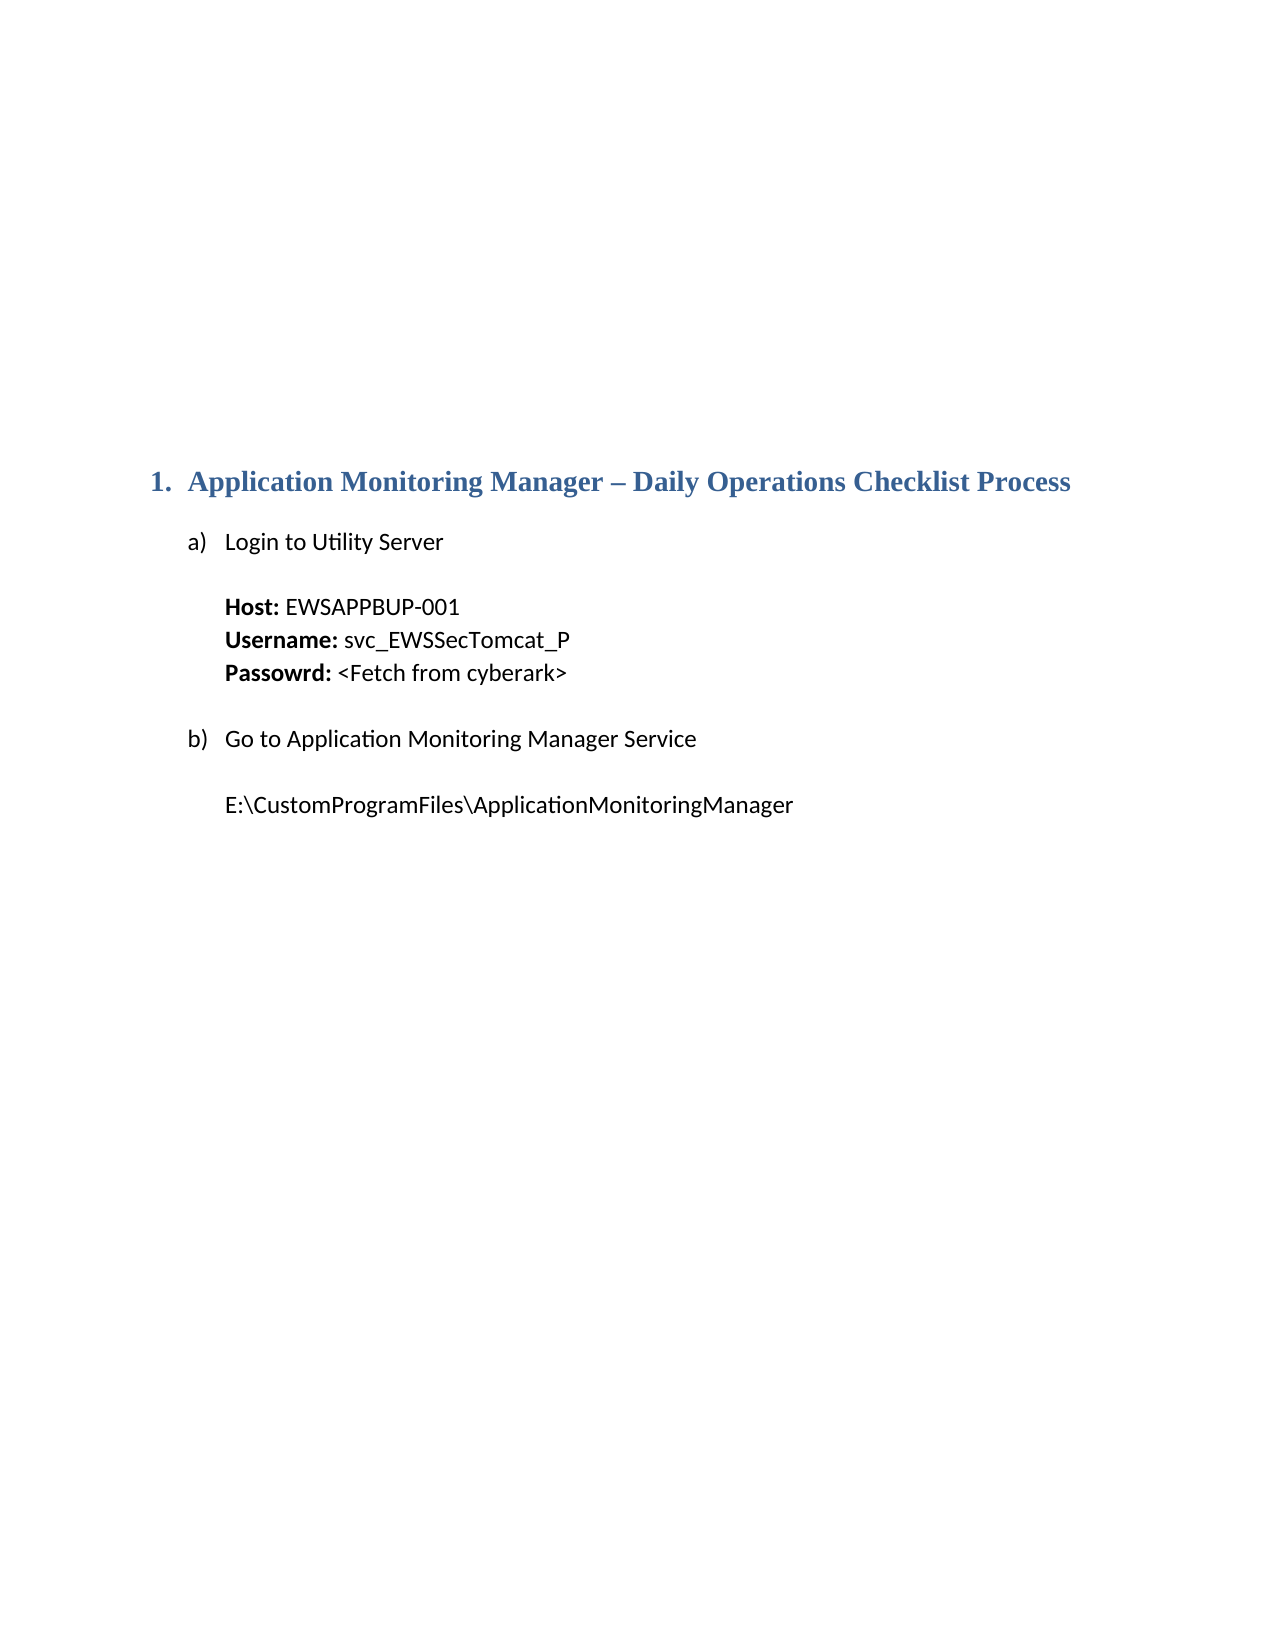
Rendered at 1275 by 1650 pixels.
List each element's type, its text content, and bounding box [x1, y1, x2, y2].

list Go to Application Monitoring Manager Service [187, 723, 1125, 754]
list Login to Utility Server [187, 526, 1125, 556]
list E:\CustomProgramFiles\ApplicationMonitoringManager [225, 789, 1125, 819]
list Host: EWSAPPBUP-001 [225, 592, 1125, 622]
list Username: svc_EWSSecTomcat_P [225, 624, 1125, 655]
list Application Monitoring Manager – Daily Operations Checklist Process [150, 464, 1125, 498]
list Passowrd: <Fetch from cyberark> [225, 657, 1125, 688]
